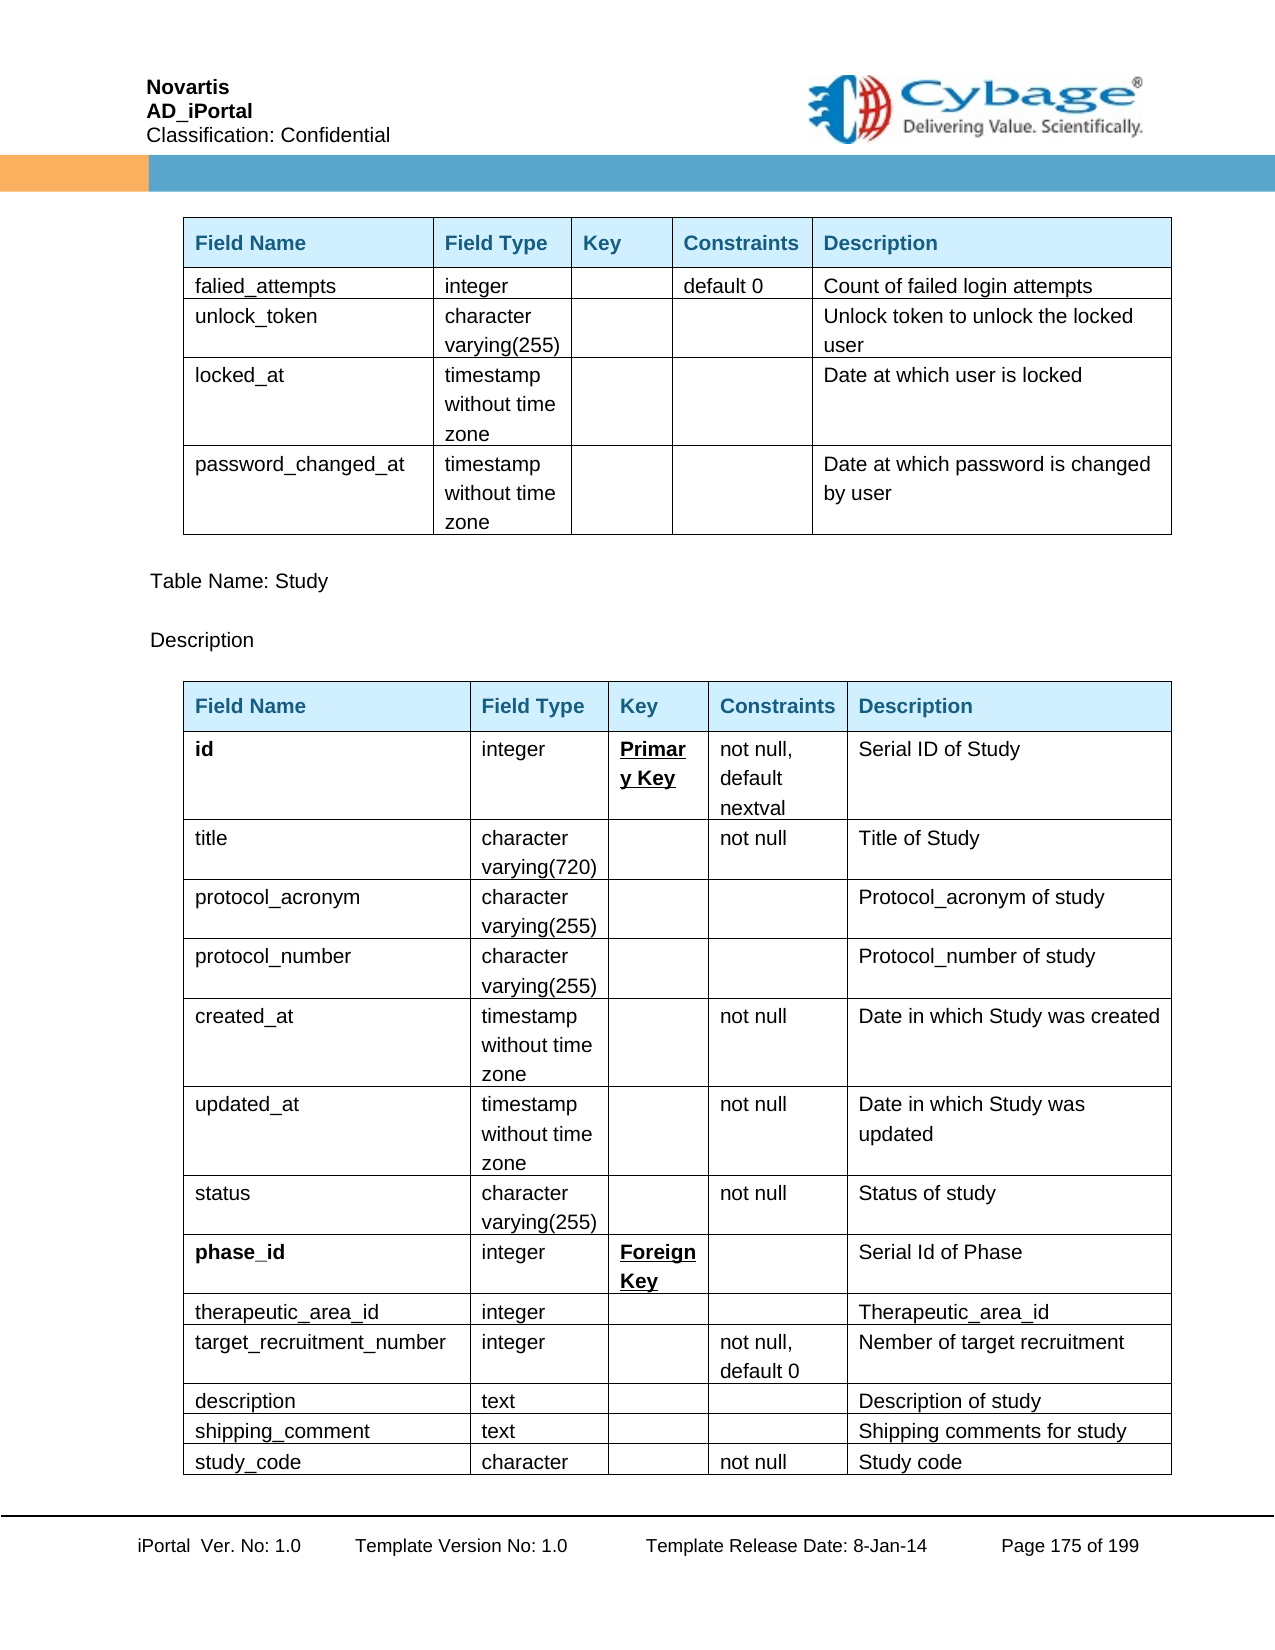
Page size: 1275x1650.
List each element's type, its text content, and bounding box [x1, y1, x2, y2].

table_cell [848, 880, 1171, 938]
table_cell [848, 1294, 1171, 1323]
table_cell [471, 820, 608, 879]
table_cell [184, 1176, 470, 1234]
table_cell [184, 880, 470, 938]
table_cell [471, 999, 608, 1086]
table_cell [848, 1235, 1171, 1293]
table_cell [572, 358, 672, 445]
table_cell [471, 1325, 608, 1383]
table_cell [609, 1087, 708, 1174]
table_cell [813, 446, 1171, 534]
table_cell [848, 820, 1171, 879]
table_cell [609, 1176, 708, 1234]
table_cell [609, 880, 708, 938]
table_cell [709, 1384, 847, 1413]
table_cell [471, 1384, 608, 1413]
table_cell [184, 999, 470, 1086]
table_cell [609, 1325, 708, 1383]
text Description [150, 622, 1125, 652]
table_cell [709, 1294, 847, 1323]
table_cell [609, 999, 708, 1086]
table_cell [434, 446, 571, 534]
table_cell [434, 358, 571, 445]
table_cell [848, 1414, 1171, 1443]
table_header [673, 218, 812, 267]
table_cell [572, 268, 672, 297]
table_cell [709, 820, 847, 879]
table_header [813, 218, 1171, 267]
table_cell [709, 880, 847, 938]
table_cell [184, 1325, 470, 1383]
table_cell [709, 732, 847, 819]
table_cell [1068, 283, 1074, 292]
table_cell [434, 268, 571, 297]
picture [808, 75, 1143, 144]
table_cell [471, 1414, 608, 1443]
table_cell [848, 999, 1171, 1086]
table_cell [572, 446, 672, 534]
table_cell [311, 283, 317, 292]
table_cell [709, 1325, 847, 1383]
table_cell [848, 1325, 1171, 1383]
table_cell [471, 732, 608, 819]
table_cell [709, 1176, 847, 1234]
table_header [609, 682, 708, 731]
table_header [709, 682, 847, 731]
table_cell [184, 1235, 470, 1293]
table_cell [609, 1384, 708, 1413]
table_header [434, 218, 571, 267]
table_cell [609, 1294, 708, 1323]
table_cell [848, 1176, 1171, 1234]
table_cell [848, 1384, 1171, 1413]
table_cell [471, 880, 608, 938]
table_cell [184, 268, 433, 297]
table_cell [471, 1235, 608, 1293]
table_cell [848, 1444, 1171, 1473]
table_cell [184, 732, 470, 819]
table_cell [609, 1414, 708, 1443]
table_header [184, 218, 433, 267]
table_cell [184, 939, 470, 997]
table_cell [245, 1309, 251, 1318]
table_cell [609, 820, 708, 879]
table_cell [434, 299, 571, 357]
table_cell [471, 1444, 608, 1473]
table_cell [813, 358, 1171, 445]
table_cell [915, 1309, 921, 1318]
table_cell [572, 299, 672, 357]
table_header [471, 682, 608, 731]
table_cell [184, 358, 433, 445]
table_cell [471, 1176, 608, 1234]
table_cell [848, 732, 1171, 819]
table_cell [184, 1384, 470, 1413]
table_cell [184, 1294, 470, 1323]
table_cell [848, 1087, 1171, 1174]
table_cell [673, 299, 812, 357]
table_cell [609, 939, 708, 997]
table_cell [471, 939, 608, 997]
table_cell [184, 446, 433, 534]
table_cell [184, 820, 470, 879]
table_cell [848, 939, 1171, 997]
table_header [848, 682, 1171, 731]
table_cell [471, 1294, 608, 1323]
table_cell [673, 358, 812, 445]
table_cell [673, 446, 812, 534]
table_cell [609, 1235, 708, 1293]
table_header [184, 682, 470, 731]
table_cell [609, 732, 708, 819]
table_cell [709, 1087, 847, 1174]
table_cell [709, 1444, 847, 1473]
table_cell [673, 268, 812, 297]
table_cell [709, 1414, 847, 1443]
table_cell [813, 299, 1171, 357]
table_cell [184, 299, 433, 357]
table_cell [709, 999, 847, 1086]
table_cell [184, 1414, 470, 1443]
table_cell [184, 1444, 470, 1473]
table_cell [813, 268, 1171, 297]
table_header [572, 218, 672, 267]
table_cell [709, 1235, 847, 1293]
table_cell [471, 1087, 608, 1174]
text Table Name: Study [150, 564, 1125, 593]
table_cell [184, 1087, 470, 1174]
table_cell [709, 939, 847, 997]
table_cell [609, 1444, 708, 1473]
